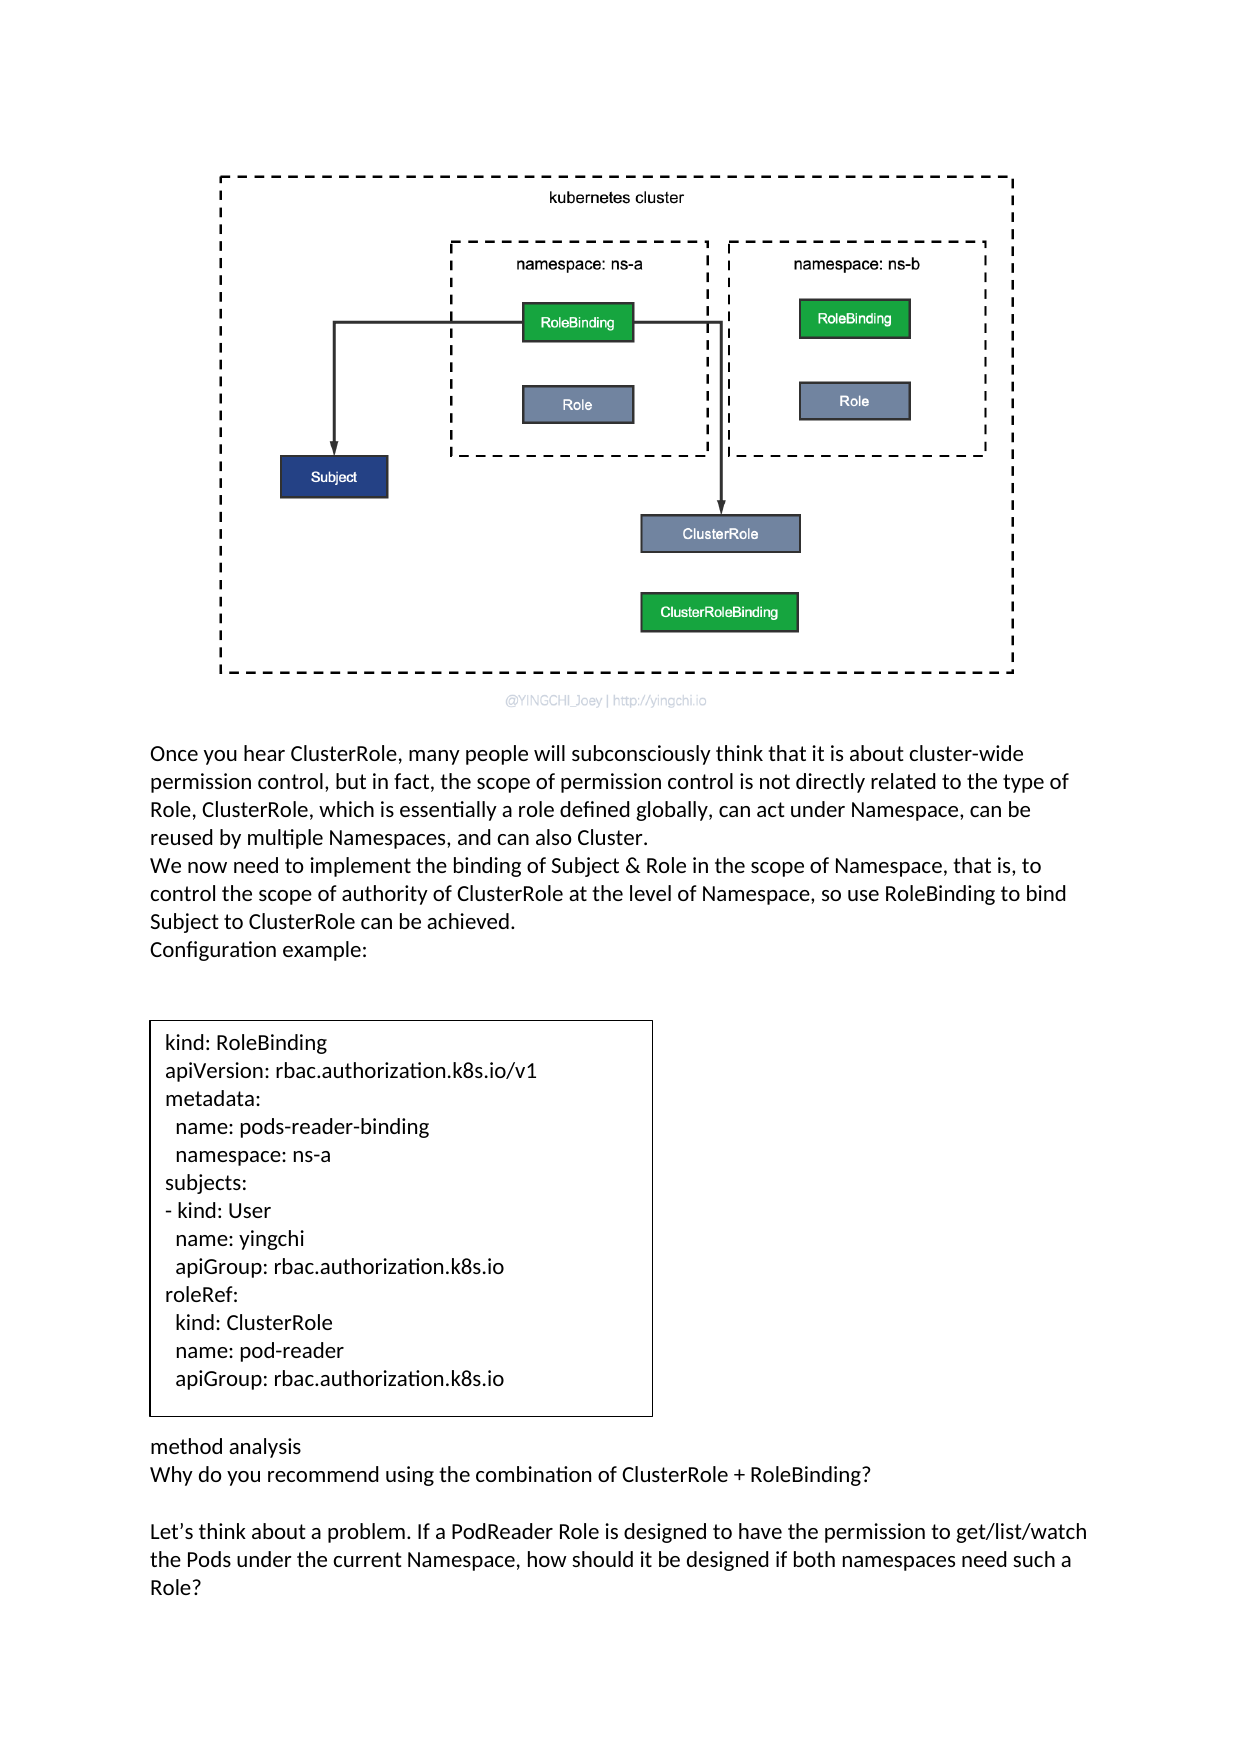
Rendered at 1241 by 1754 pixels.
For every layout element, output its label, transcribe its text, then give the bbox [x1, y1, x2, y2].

text Why do you recommend using the combination of ClusterRole + RoleBinding? [150, 1460, 1090, 1488]
picture [150, 150, 1091, 721]
text Once you hear ClusterRole, many people will subconsciously think that it is about cluster-wide permission control, but in fact, the scope of permission control is not directly related to the type of Role, ClusterRole, which is essentially a role defined globally, can act under Namespace, can be reused by multiple Namespaces, and can also Cluster. [150, 739, 1090, 851]
text Let’s think about a problem. If a PodReader Role is designed to have the permission to get/list/watch the Pods under the current Namespace, how should it be designed if both namespaces need such a Role? [150, 1517, 1090, 1602]
text We now need to implement the binding of Subject & Role in the scope of Namespace, that is, to control the scope of authority of ClusterRole at the level of Namespace, so use RoleBinding to bind Subject to ClusterRole can be achieved. [150, 851, 1090, 936]
text Configuration example: [150, 936, 1090, 963]
subtitle method analysis [150, 1432, 1090, 1460]
